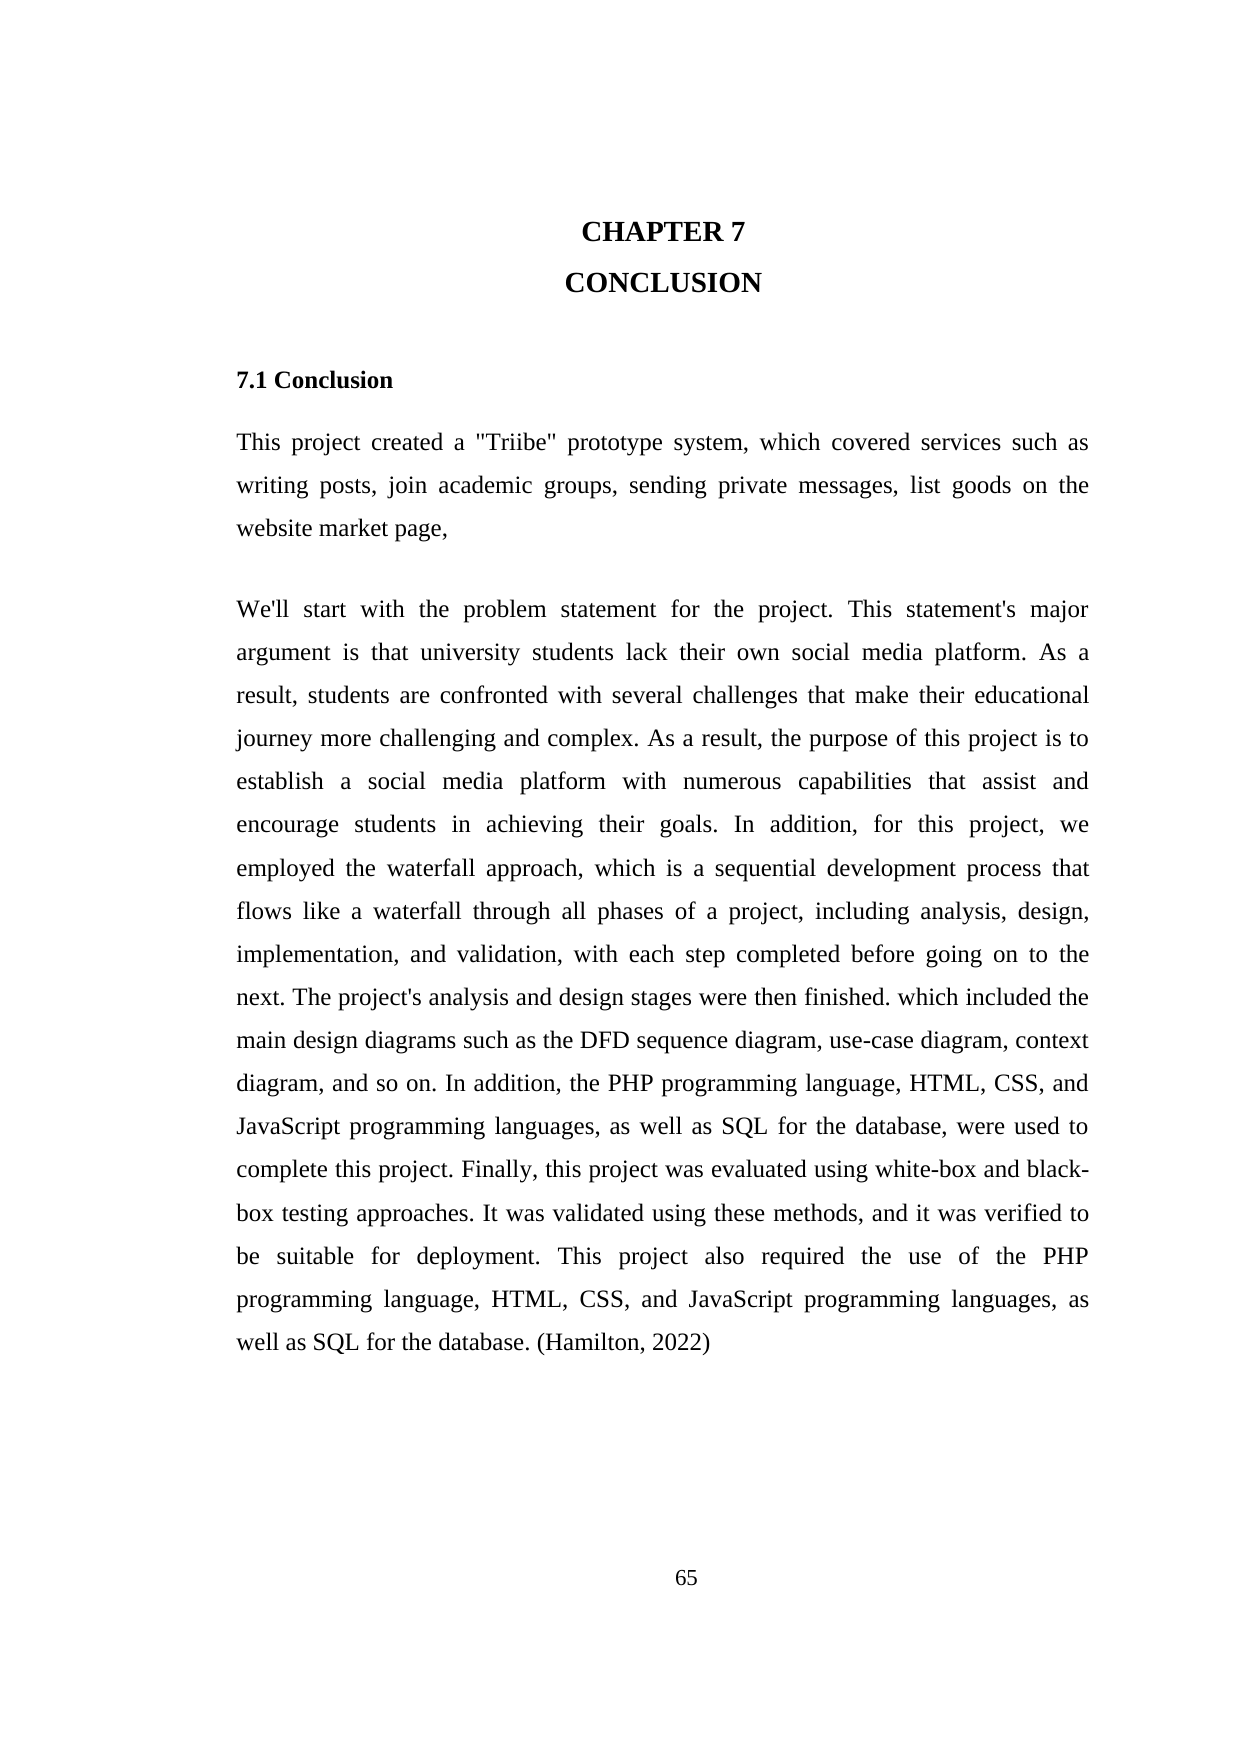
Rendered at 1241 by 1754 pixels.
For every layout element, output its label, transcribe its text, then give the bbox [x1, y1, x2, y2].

subtitle CONCLUSION [236, 214, 1090, 298]
subtitle Conclusion [236, 365, 1090, 394]
text This project created a "Triibe" prototype system, which covered services such as writing posts, join academic groups, sending private messages, list goods on the website market page, [236, 427, 1090, 542]
text We'll start with the problem statement for the project. This statement's major argument is that university students lack their own social media platform. As a result, students are confronted with several challenges that make their educational journey more challenging and complex. As a result, the purpose of this project is to establish a social media platform with numerous capabilities that assist and encourage students in achieving their goals. In addition, for this project, we employed the waterfall approach, which is a sequential development process that flows like a waterfall through all phases of a project, including analysis, design, implementation, and validation, with each step completed before going on to the next. The project's analysis and design stages were then finished. which included the main design diagrams such as the DFD sequence diagram, use-case diagram, context diagram, and so on. In addition, the PHP programming language, HTML, CSS, and JavaScript programming languages, as well as SQL for the database, were used to complete this project. Finally, this project was evaluated using white-box and black-box testing approaches. It was validated using these methods, and it was verified to be suitable for deployment. This project also required the use of the PHP programming language, HTML, CSS, and JavaScript programming languages, as well as SQL for the database. (Hamilton, 2022) [236, 594, 1090, 1356]
